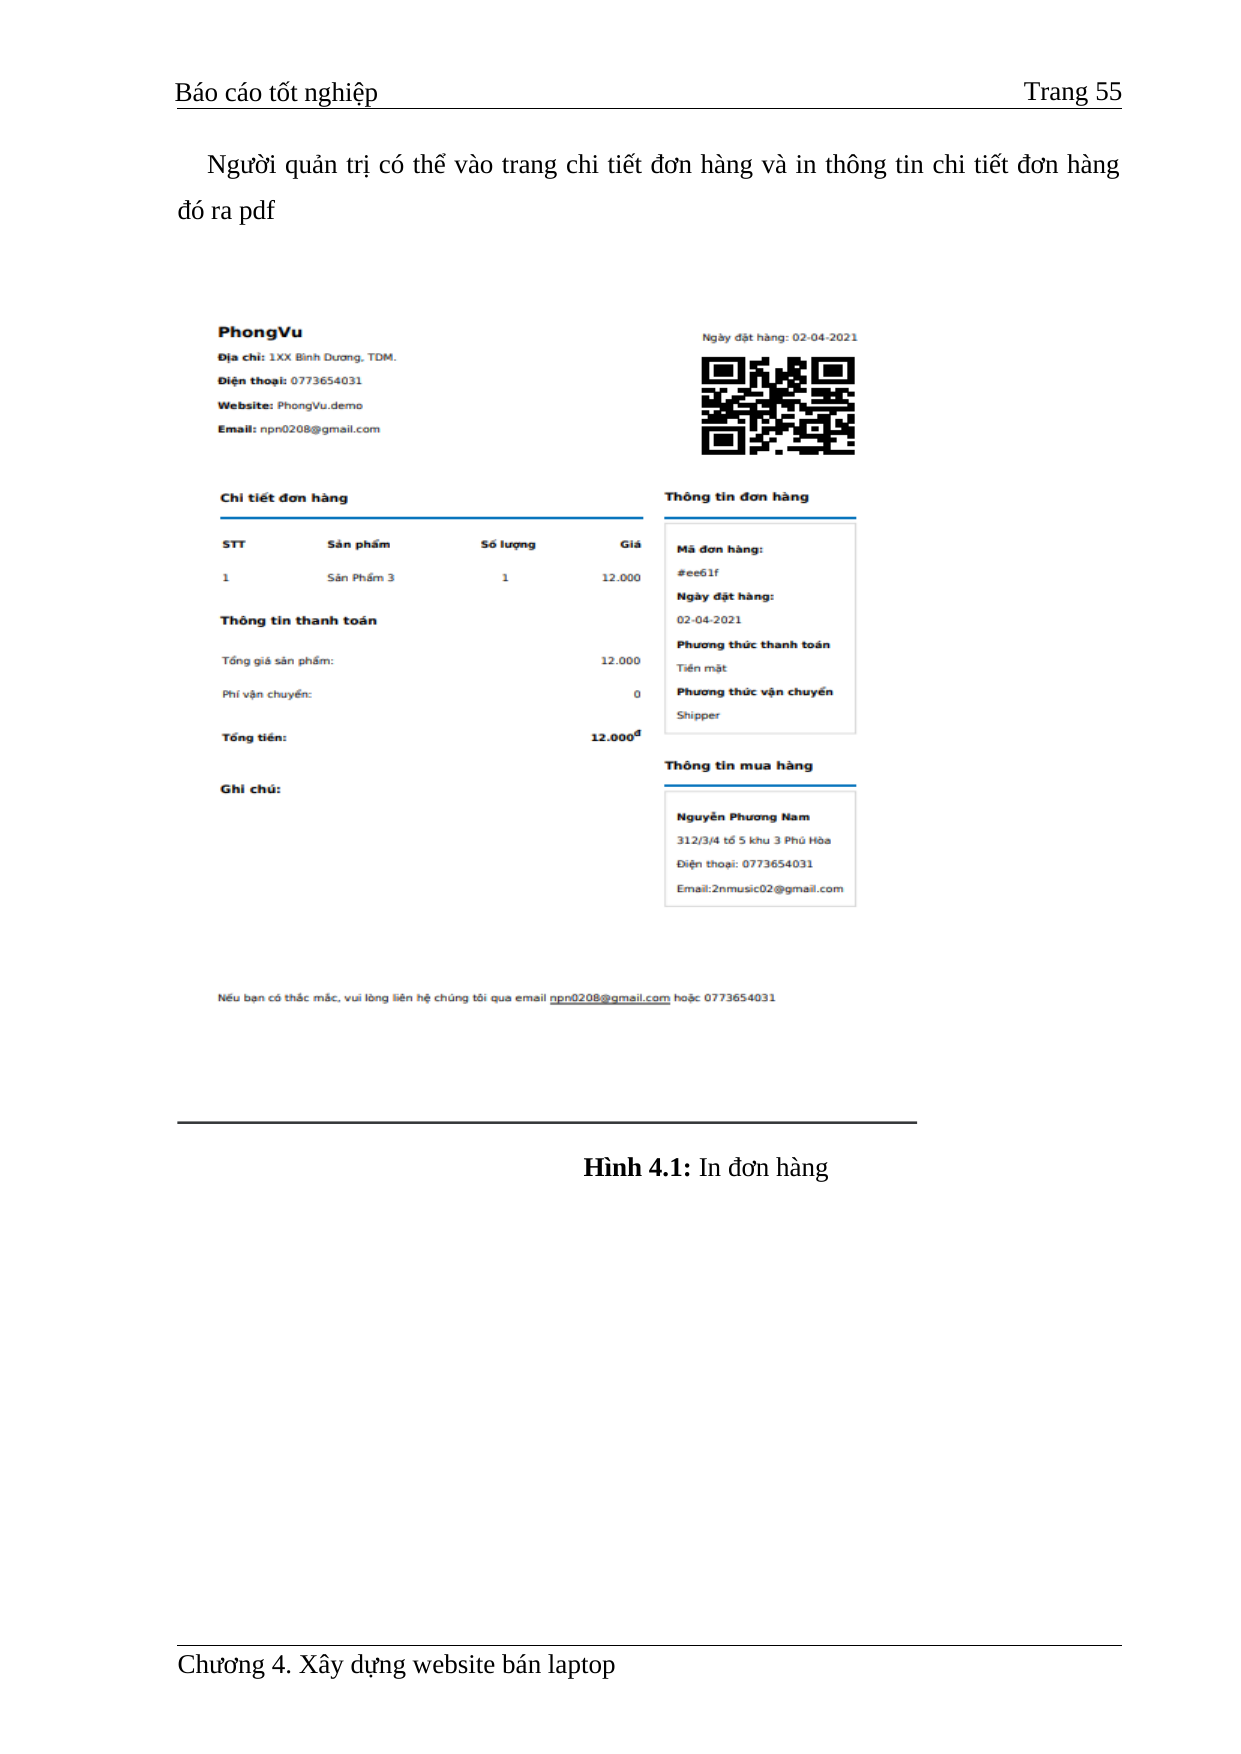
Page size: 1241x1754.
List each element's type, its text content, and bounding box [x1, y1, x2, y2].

text In đơn hàng [290, 1152, 1122, 1183]
list Người quản trị có thể vào trang chi tiết đơn hàng và in thông tin chi tiết đơn hàng đó ra pdf [177, 148, 1122, 226]
